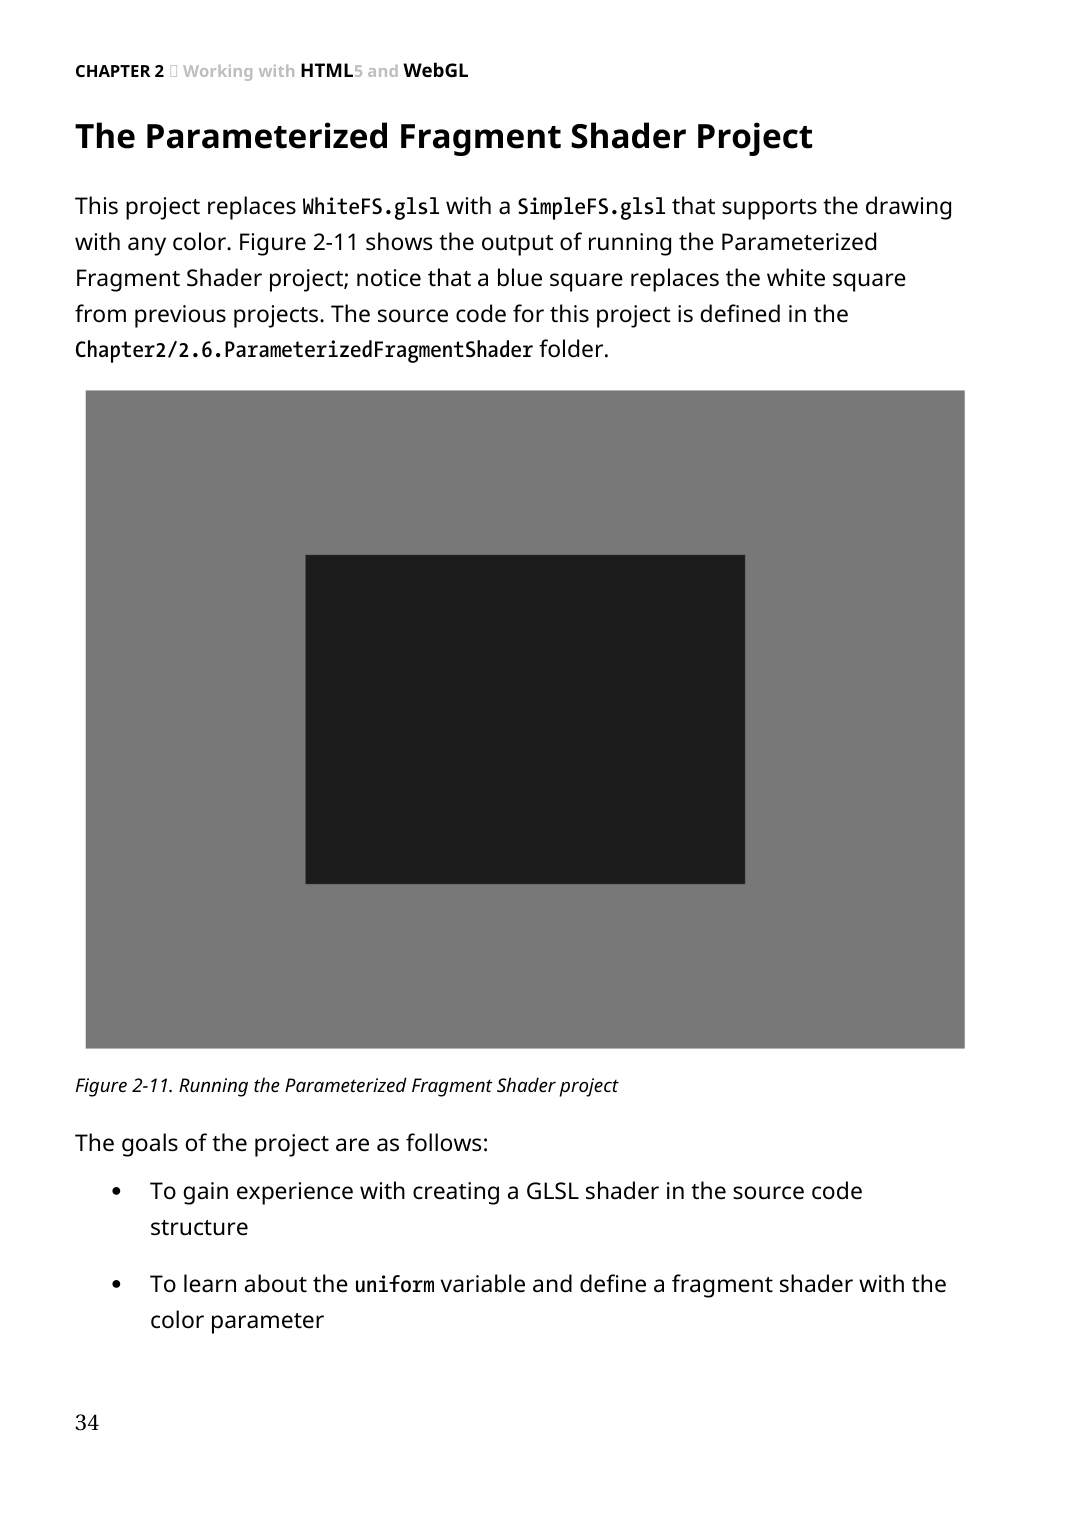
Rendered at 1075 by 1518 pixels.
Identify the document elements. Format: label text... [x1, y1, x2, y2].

text To learn about the uniform variable and define a fragment shader with the color parameter [112, 1268, 962, 1335]
text The goals of the project are as follows: [75, 1127, 962, 1158]
text Figure 2-11. Running the Parameterized Fragment Shader project [75, 1073, 962, 1098]
text To gain experience with creating a GLSL shader in the source code structure [112, 1175, 962, 1242]
subtitle The Parameterized Fragment Shader Project [75, 112, 962, 158]
text This project replaces WhiteFS.glsl with a SimpleFS.glsl that supports the drawing with any color. Figure 2-11 shows the output of running the Parameterized Fragment Shader project; notice that a blue square replaces the white square from previous projects. The source code for this project is defined in the Chapter2/2.6.ParameterizedFragmentShader folder. [75, 190, 962, 365]
